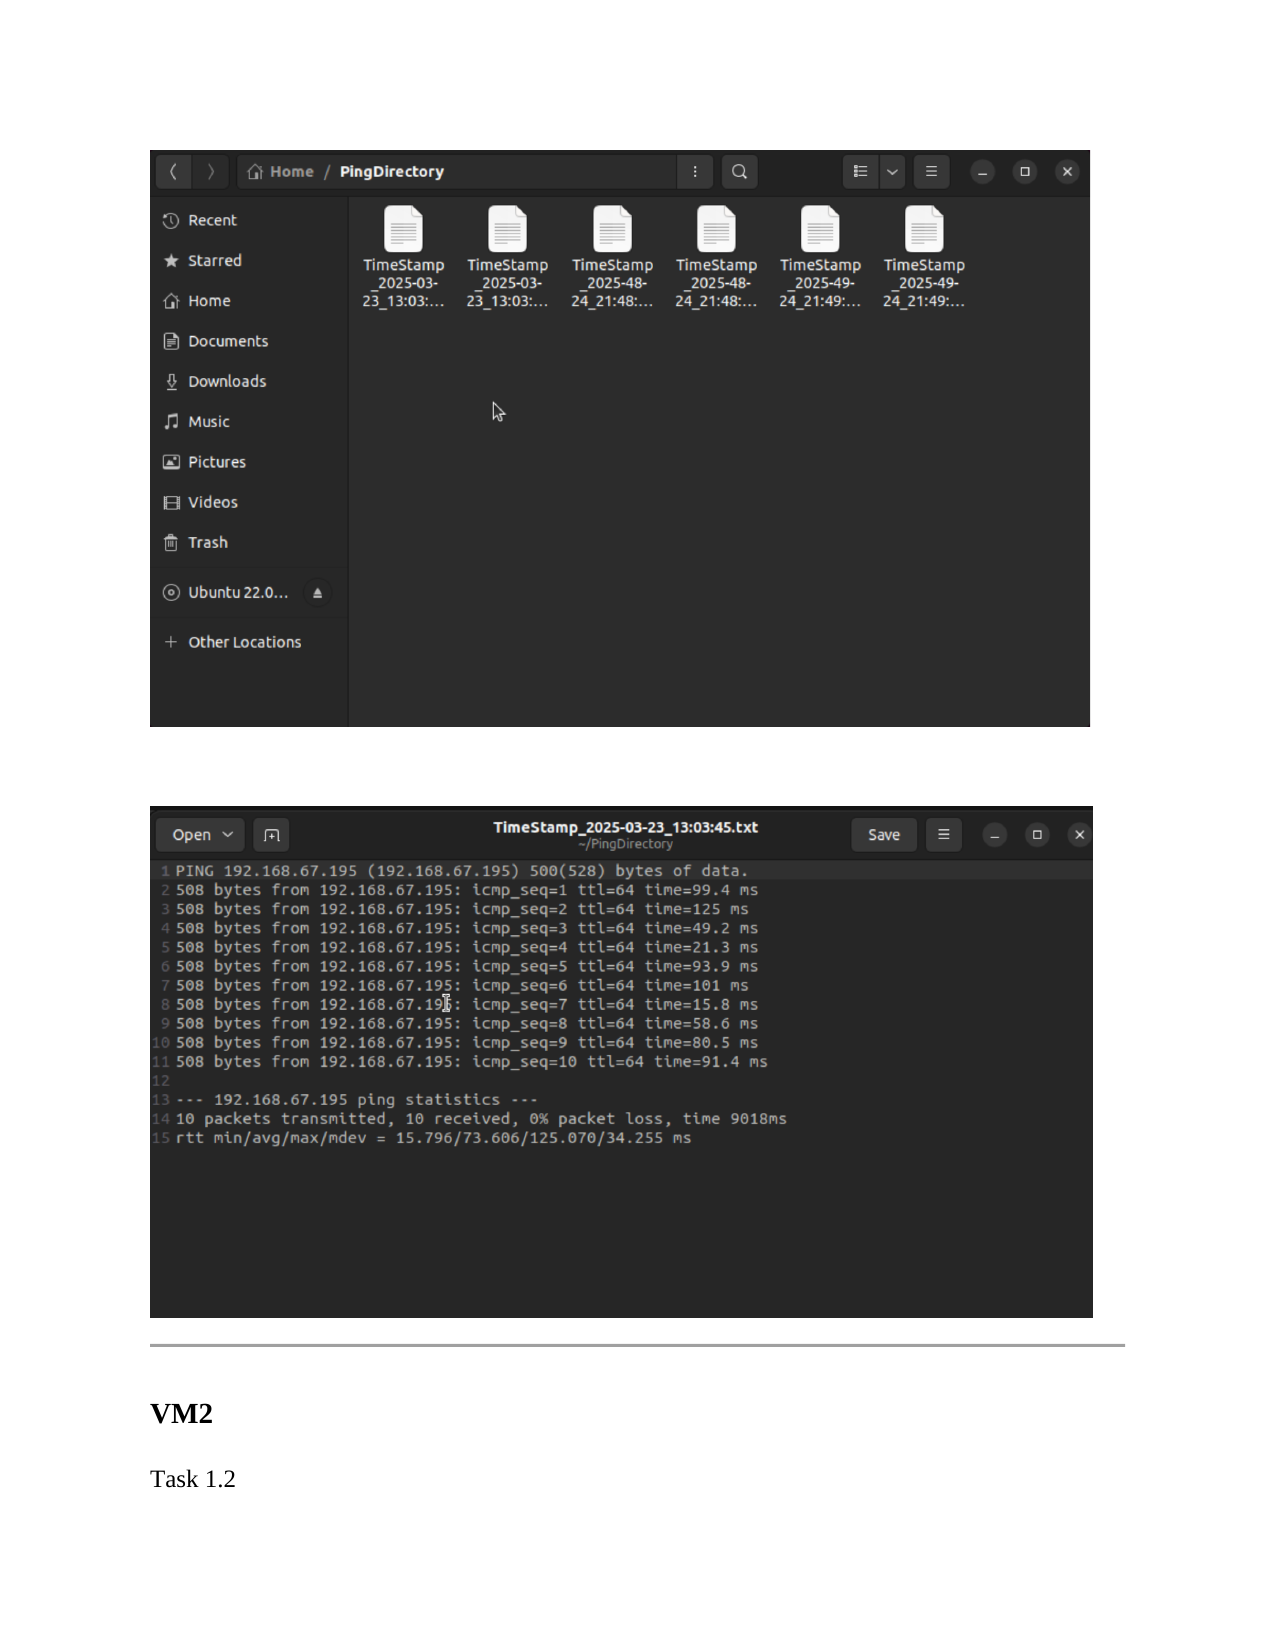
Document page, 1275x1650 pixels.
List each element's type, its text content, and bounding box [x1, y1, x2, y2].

picture [150, 150, 1091, 727]
text Task 1.2 [150, 1464, 1125, 1492]
picture [150, 806, 1093, 1318]
text VM2 [150, 1397, 1125, 1430]
